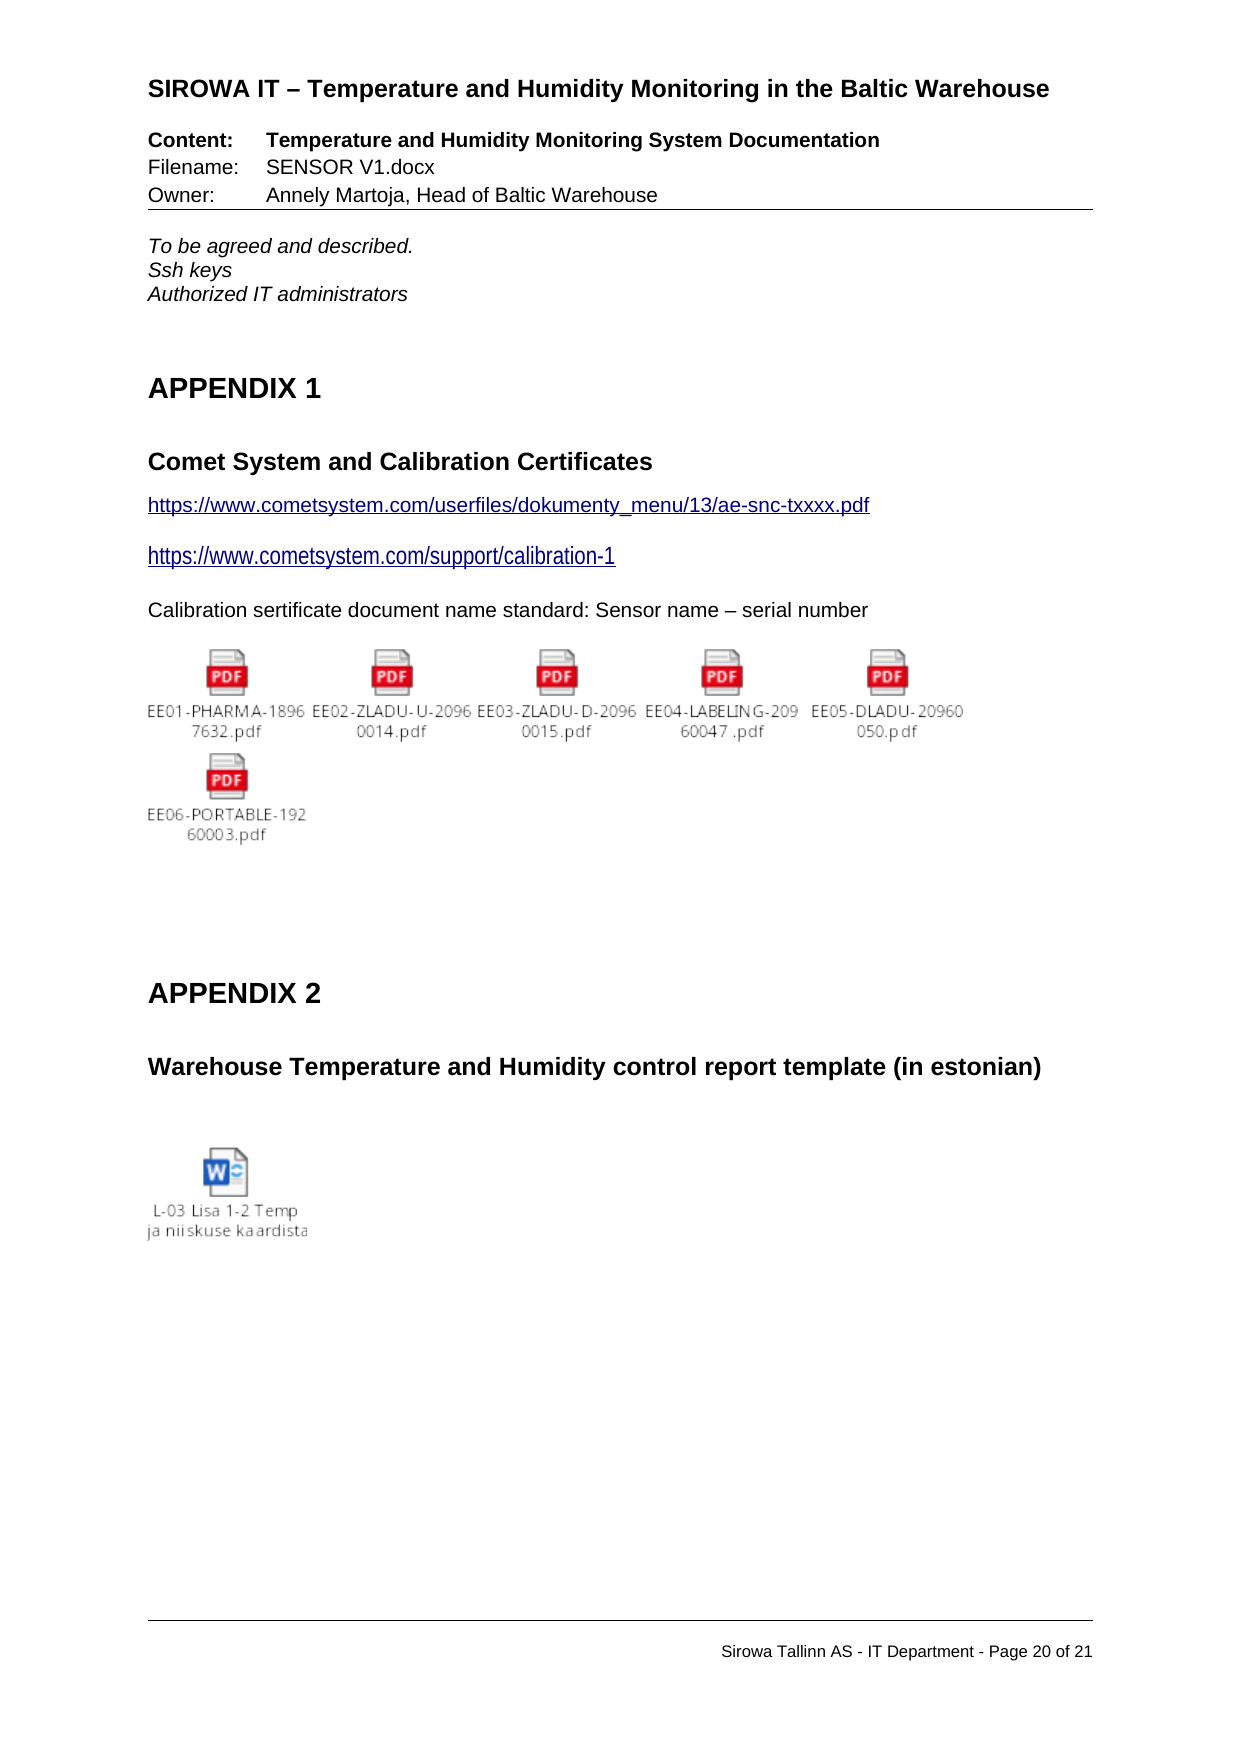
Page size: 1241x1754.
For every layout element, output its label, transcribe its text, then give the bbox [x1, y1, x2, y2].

text Calibration sertificate document name standard: Sensor name – serial number [148, 598, 1093, 622]
text To be agreed and described. [148, 234, 1093, 258]
text Authorized IT administrators [148, 282, 1093, 306]
subtitle Appendix 1 [148, 371, 1093, 404]
text https://www.cometsystem.com/userfiles/dokumenty_menu/13/ae-snc-txxxx.pdf [148, 492, 1093, 516]
text https://www.cometsystem.com/support/calibration-1 [148, 541, 1093, 569]
subtitle Appendix 2 [148, 976, 1093, 1009]
text Ssh keys [148, 258, 1093, 282]
subtitle Warehouse Temperature and Humidity control report template (in estonian) [148, 1052, 1093, 1081]
subtitle Comet System and Calibration Certificates [148, 447, 1093, 476]
